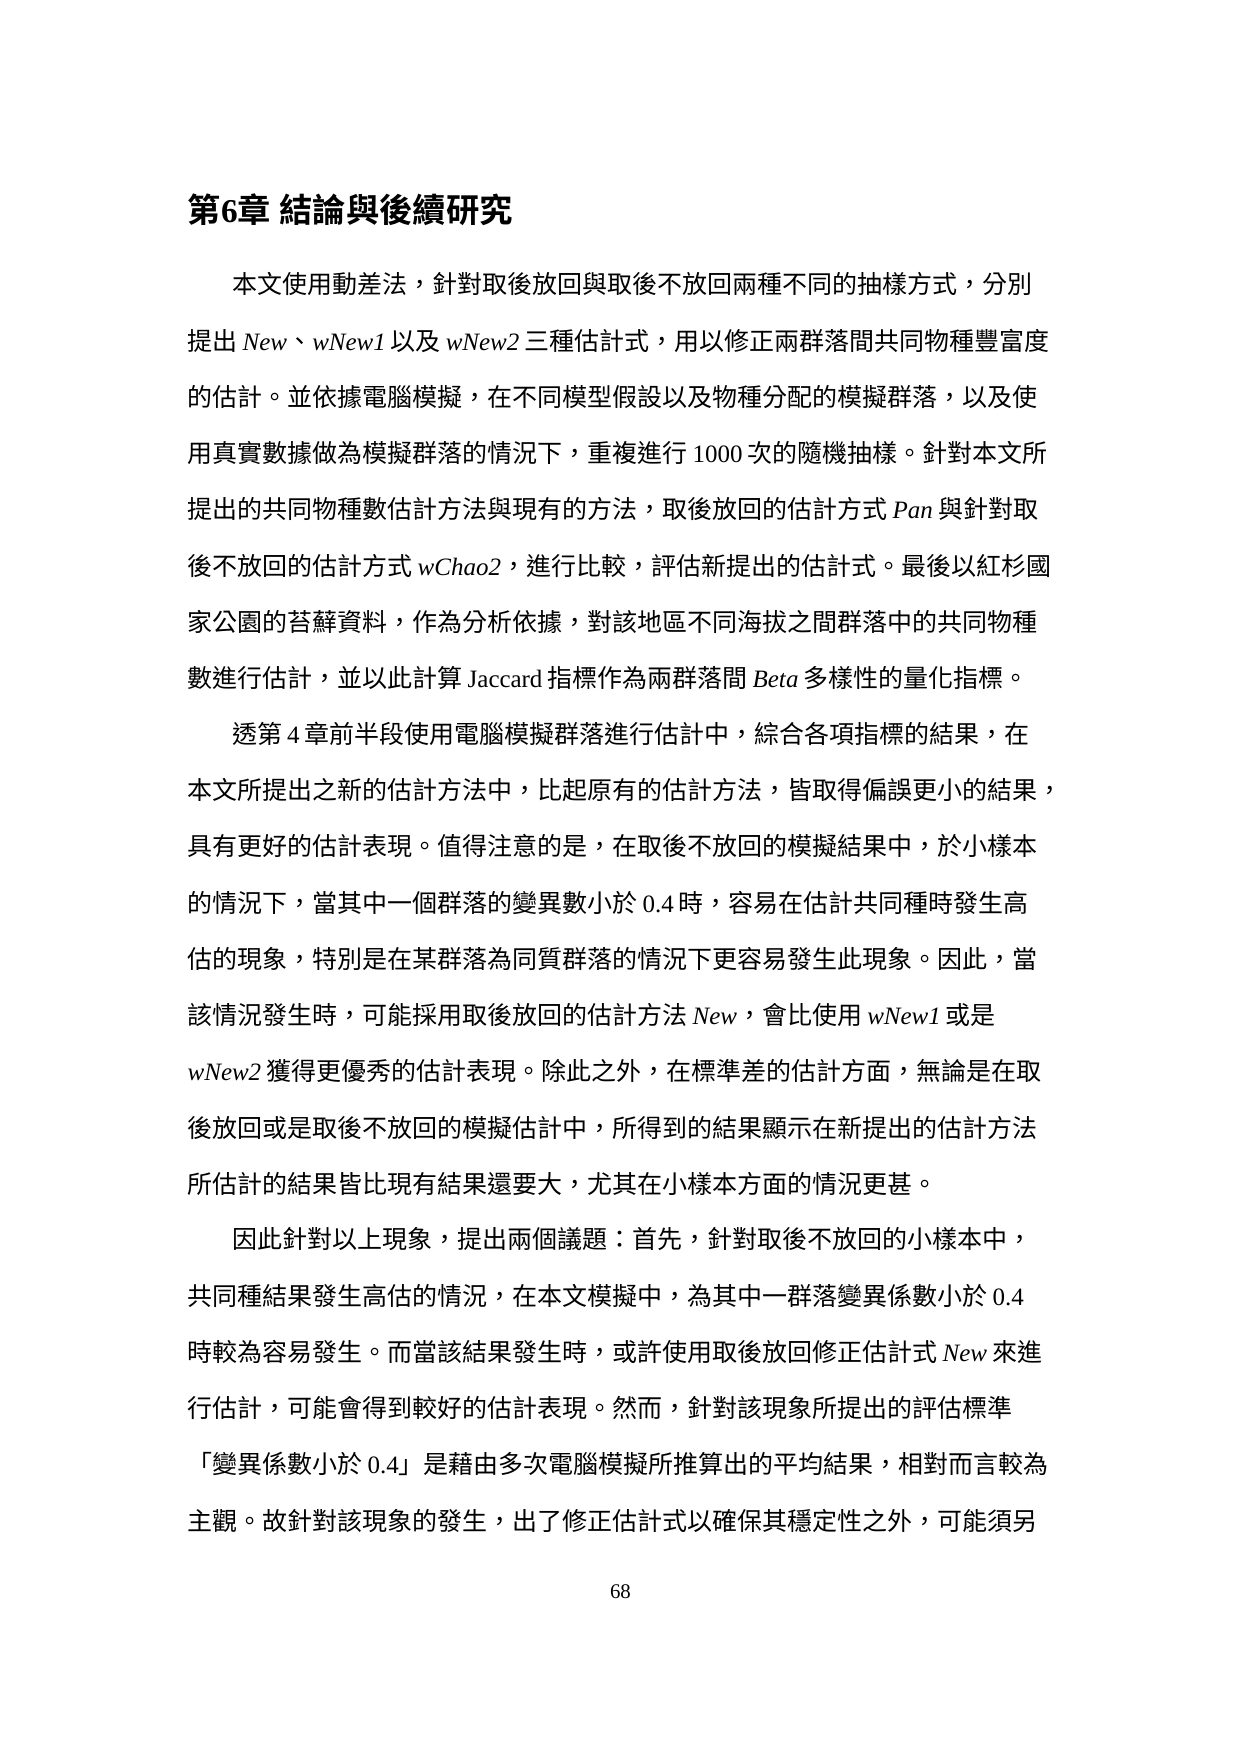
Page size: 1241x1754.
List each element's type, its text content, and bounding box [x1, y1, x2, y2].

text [187, 1219, 1053, 1538]
text 透第4章前半段使用電腦模擬群落進行估計中，綜合各項指標的結果，在本文所提出之新的估計方法中，比起原有的估計方法，皆取得偏誤更小的結果，具有更好的估計表現。值得注意的是，在取後不放回的模擬結果中，於小樣本的情況下，當其中一個群落的變異數小於0.4時，容易在估計共同種時發生高估的現象，特別是在某群落為同質群落的情況下更容易發生此現象。因此，當該情況發生時，可能採用取後放回的估計方法New，會比使用wNew1或是wNew2獲得更優秀的估計表現。除此之外，在標準差的估計方面，無論是在取後放回或是取後不放回的模擬估計中，所得到的結果顯示在新提出的估計方法所估計的結果皆比現有結果還要大，尤其在小樣本方面的情況更甚。 [187, 714, 1053, 1201]
text 本文使用動差法，針對取後放回與取後不放回兩種不同的抽樣方式，分別提出New、wNew1以及wNew2三種估計式，用以修正兩群落間共同物種豐富度的估計。並依據電腦模擬，在不同模型假設以及物種分配的模擬群落，以及使用真實數據做為模擬群落的情況下，重複進行1000次的隨機抽樣。針對本文所提出的共同物種數估計方法與現有的方法，取後放回的估計方式Pan與針對取後不放回的估計方式wChao2，進行比較，評估新提出的估計式。最後以紅杉國家公園的苔蘚資料，作為分析依據，對該地區不同海拔之間群落中的共同物種數進行估計，並以此計算Jaccard指標作為兩群落間Beta多樣性的量化指標。 [187, 264, 1053, 696]
subtitle 結論與後續研究 [187, 171, 1053, 246]
